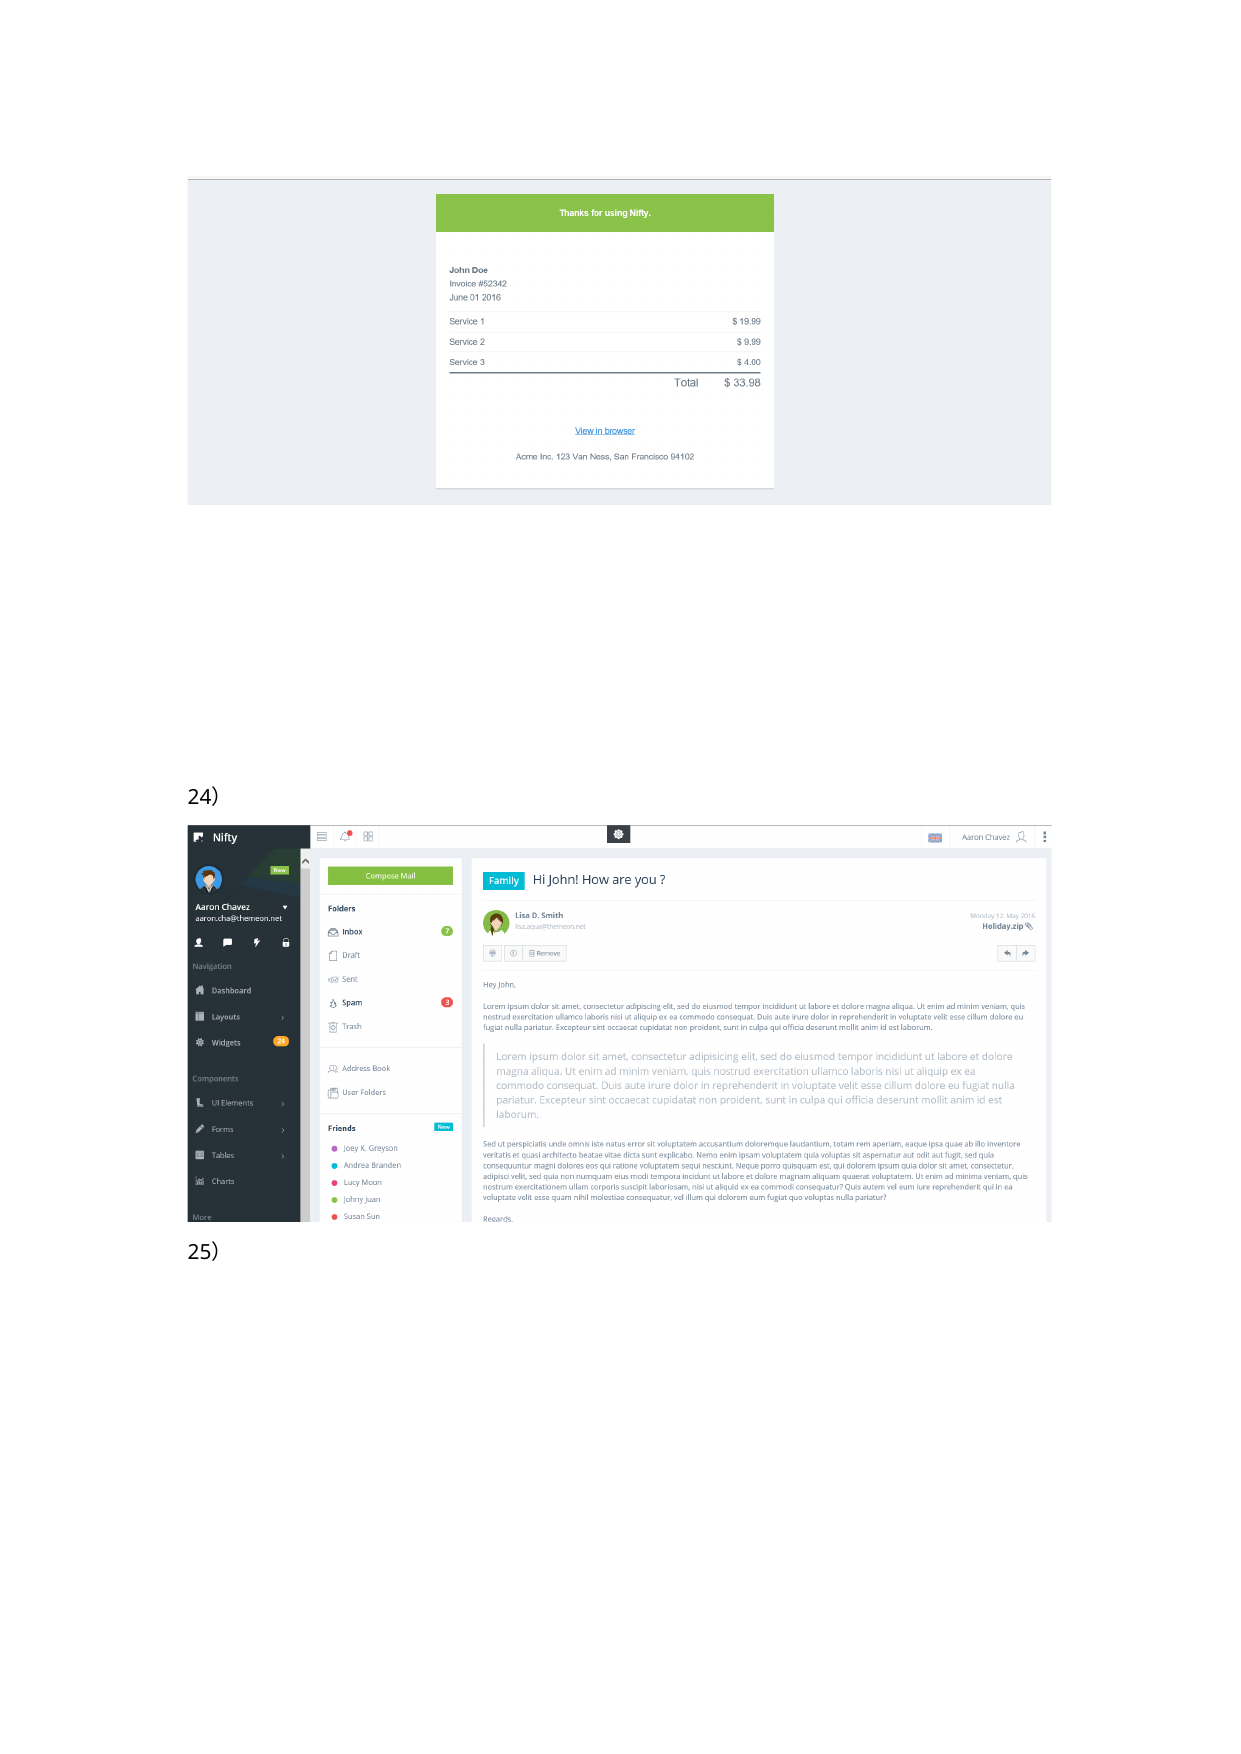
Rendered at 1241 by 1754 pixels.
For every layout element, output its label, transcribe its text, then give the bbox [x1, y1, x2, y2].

picture [187, 176, 1052, 505]
list 25） [187, 1234, 1053, 1267]
picture [187, 825, 1052, 1222]
list 24） [187, 779, 1053, 812]
